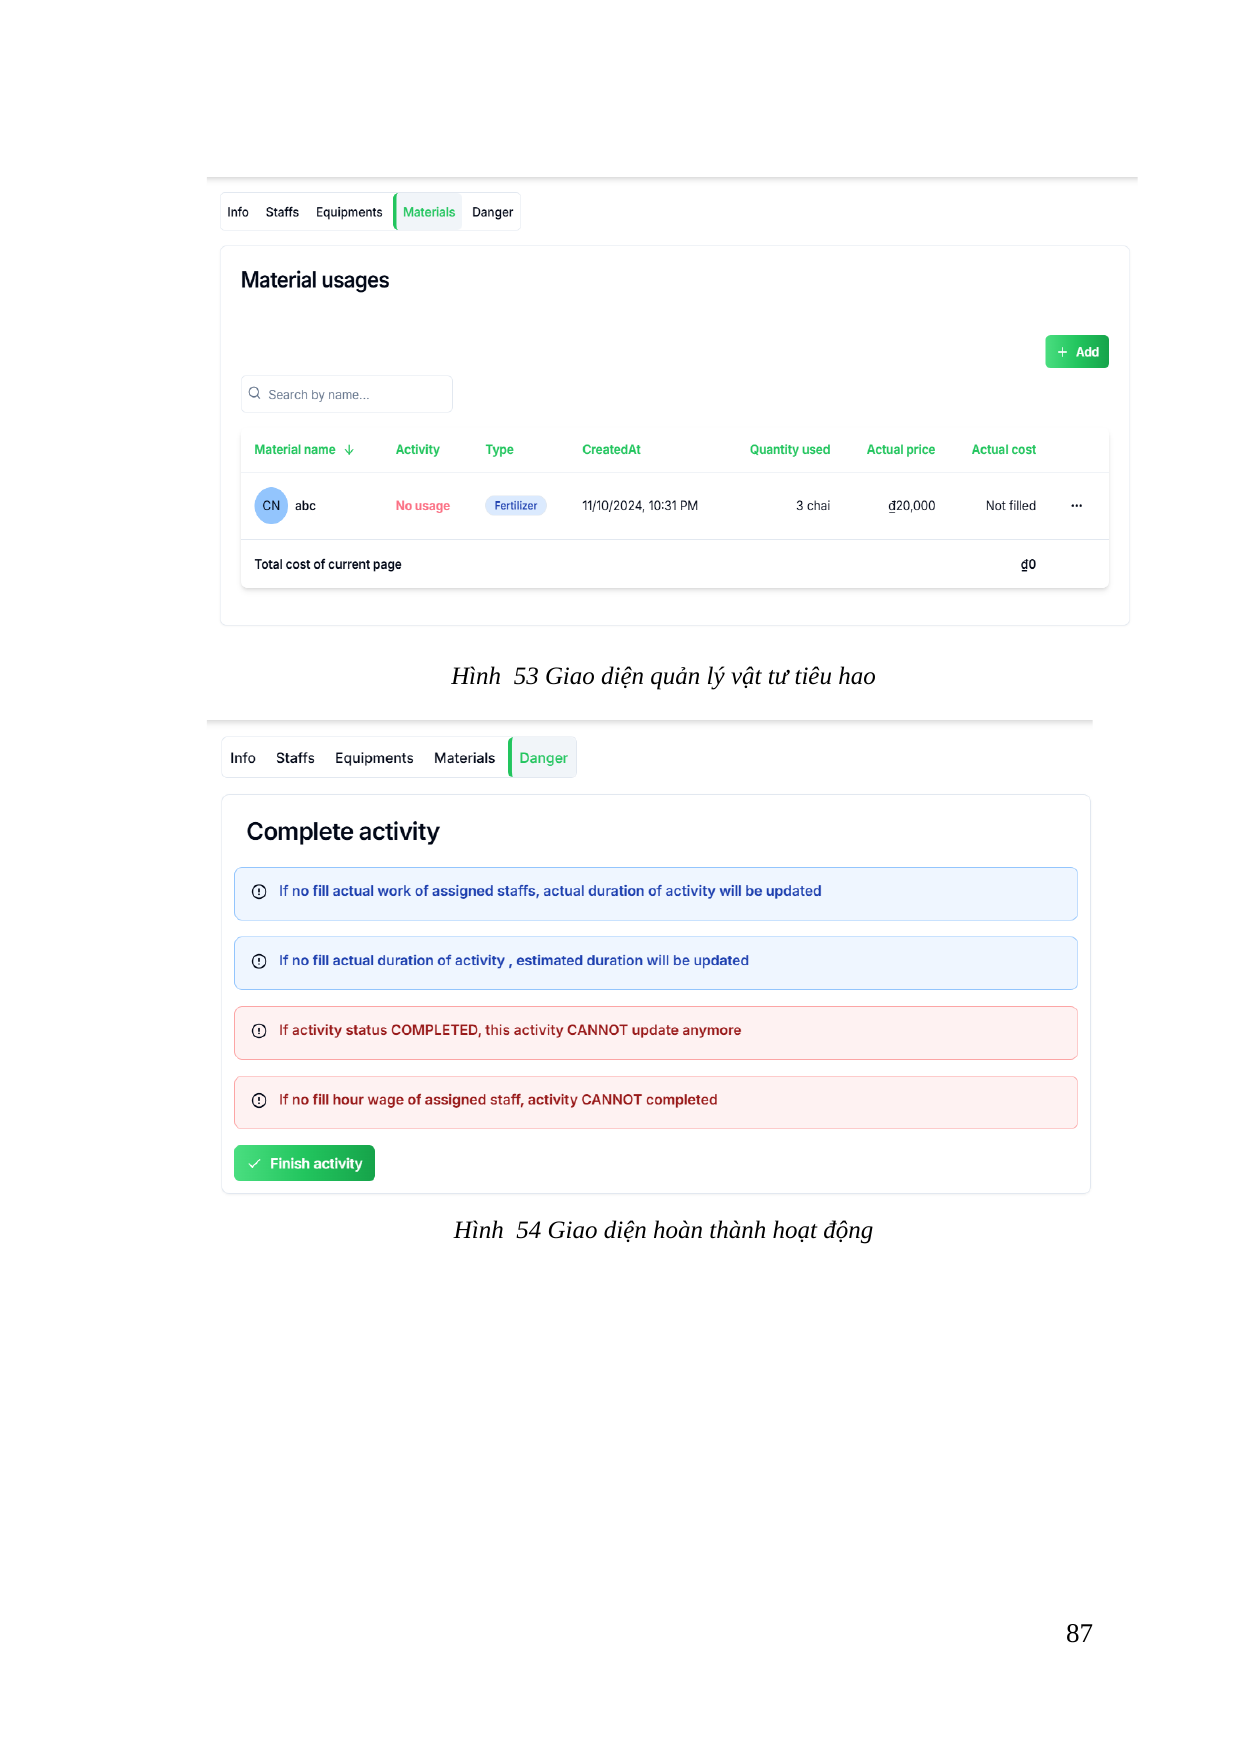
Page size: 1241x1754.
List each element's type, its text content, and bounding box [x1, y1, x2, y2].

picture [206, 720, 1093, 1197]
picture [206, 177, 1138, 643]
